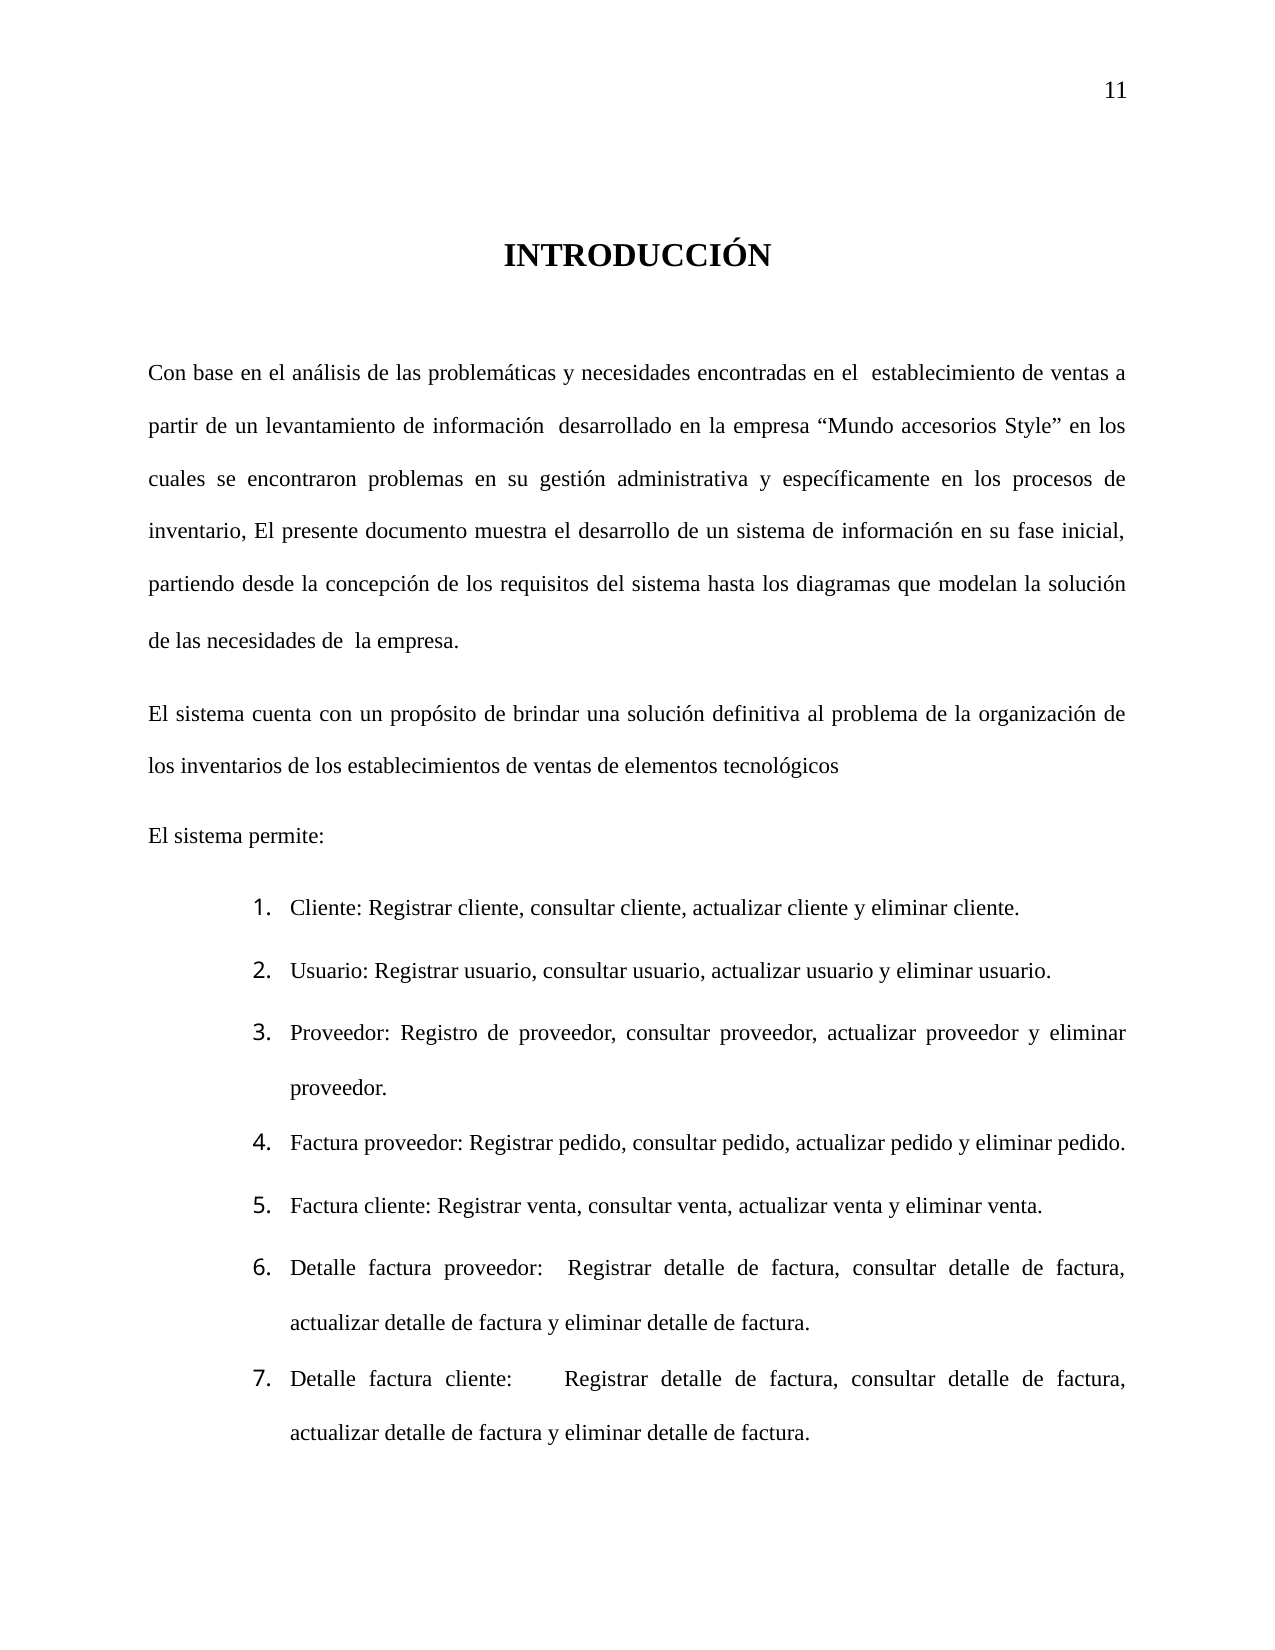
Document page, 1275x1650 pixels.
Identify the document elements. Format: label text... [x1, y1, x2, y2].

text El sistema cuenta con un propósito de brindar una solución definitiva al problema de la organización de los inventarios de los establecimientos de ventas de elementos tecnológicos [148, 699, 1127, 779]
text El sistema permite: [148, 822, 1127, 848]
subtitle INTRODUCCIÓN [178, 235, 1097, 274]
list Proveedor: Registro de proveedor, consultar proveedor, actualizar proveedor y eliminar proveedor. [252, 1016, 1127, 1100]
text Con base en el análisis de las problemáticas y necesidades encontradas en el establecimiento de ventas a partir de un levantamiento de información desarrollado en la empresa “Mundo accesorios Style” en los cuales se encontraron problemas en su gestión administrativa y específicamente en los procesos de inventario, El presente documento muestra el desarrollo de un sistema de información en su fase inicial, partiendo desde la concepción de los requisitos del sistema hasta los diagramas que modelan la solución de las necesidades de la empresa. [148, 359, 1127, 654]
list Usuario: Registrar usuario, consultar usuario, actualizar usuario y eliminar usuario. [252, 953, 1127, 985]
list Factura cliente: Registrar venta, consultar venta, actualizar venta y eliminar venta. [252, 1189, 1127, 1220]
list Cliente: Registrar cliente, consultar cliente, actualizar cliente y eliminar cliente. [252, 891, 1127, 922]
list Factura proveedor: Registrar pedido, consultar pedido, actualizar pedido y eliminar pedido. [252, 1126, 1127, 1158]
list Detalle factura cliente: Registrar detalle de factura, consultar detalle de factura, actualizar detalle de factura y eliminar detalle de factura. [252, 1362, 1127, 1446]
list Detalle factura proveedor: Registrar detalle de factura, consultar detalle de factura, actualizar detalle de factura y eliminar detalle de factura. [252, 1251, 1127, 1335]
